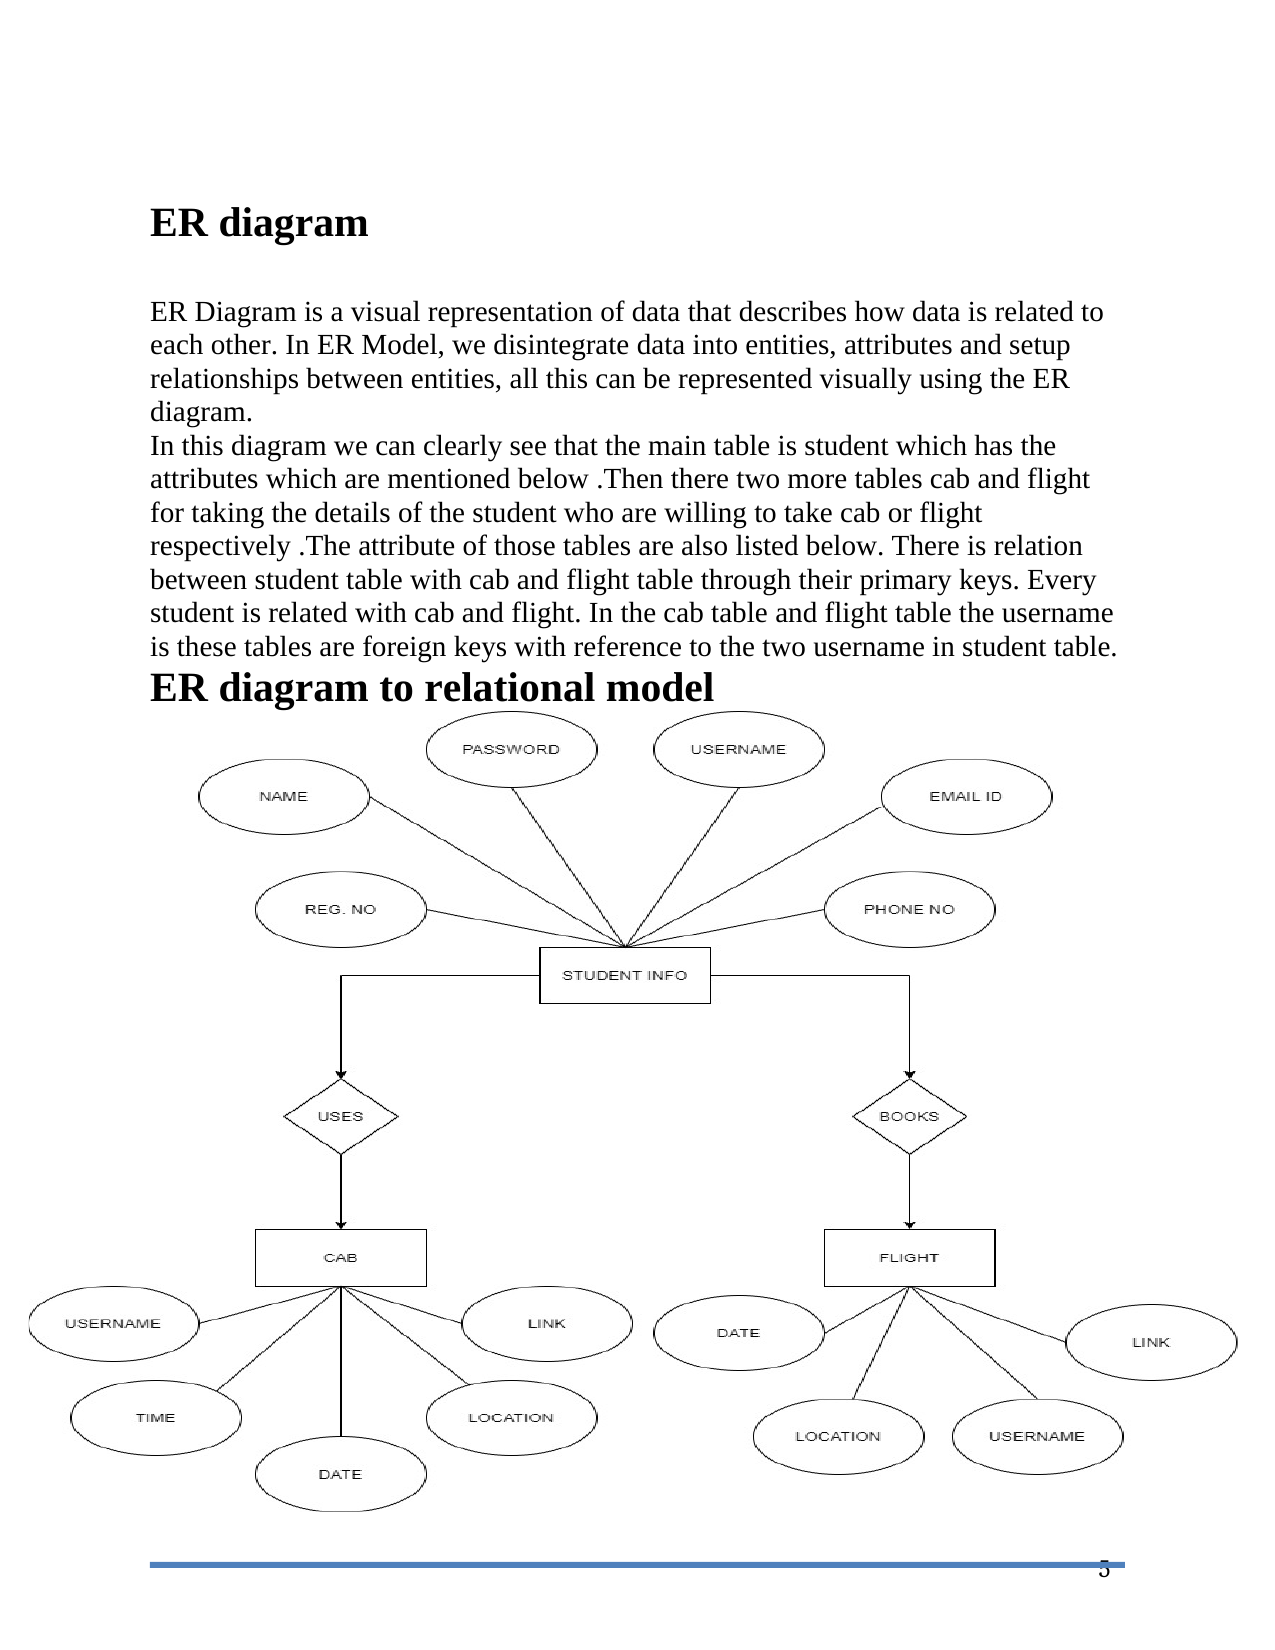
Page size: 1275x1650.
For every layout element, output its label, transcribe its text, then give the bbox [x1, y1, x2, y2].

picture [28, 711, 1238, 1512]
text ER Diagram is a visual representation of data that describes how data is related to each other. In ER Model, we disintegrate data into entities, attributes and setup relationships between entities, all this can be represented visually using the ER diagram. [150, 294, 1125, 428]
text ER diagram to relational model [150, 663, 1125, 711]
text In this diagram we can clearly see that the main table is student which has the attributes which are mentioned below .Then there two more tables cab and flight for taking the details of the student who are willing to take cab or flight respectively .The attribute of those tables are also listed below. There is relation between student table with cab and flight table through their primary keys. Every student is related with cab and flight. In the cab table and flight table the username is these tables are foreign keys with reference to the two username in student table. [150, 428, 1125, 663]
text ER diagram [150, 198, 1125, 246]
